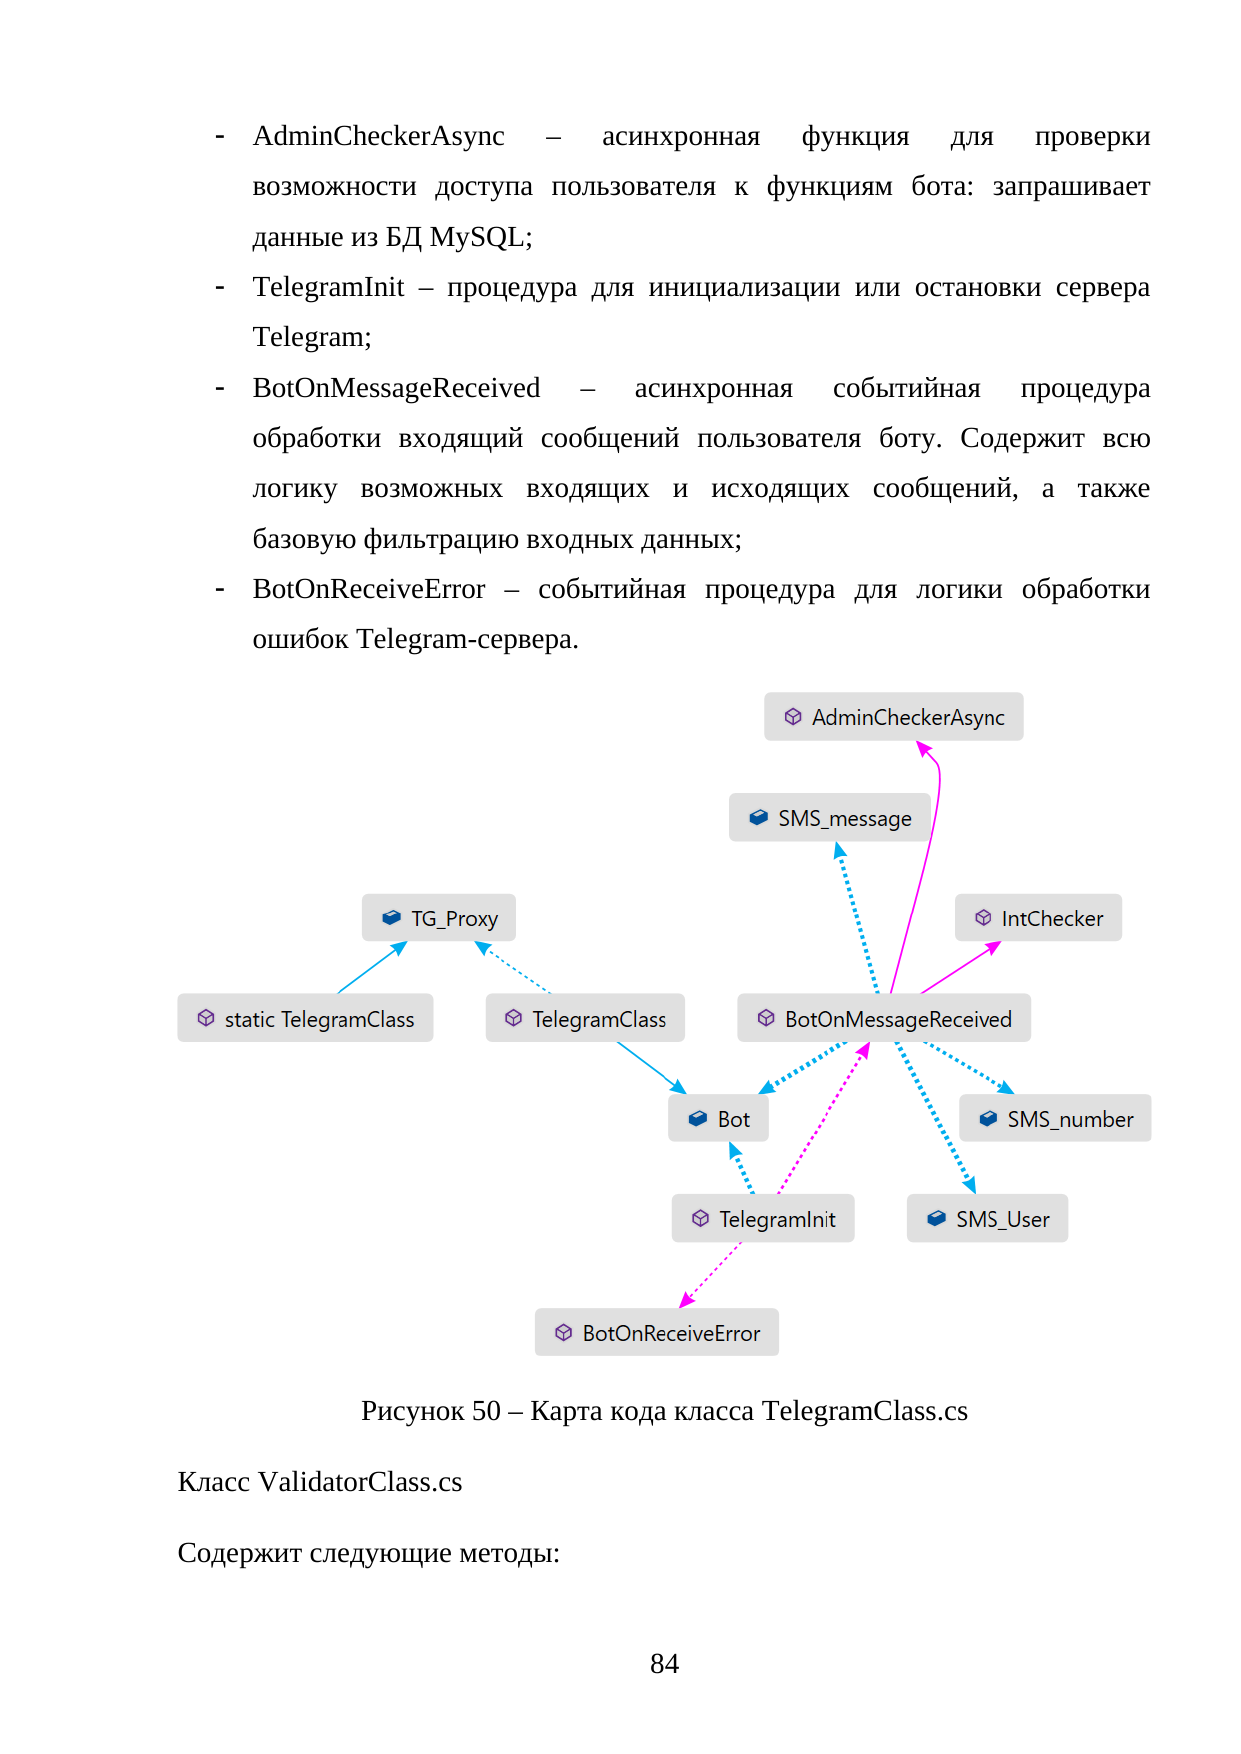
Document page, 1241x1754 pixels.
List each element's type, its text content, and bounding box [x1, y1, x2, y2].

text Рисунок 50 – Карта кода класса TelegramClass.cs [177, 1393, 1152, 1427]
list BotOnMessageReceived – асинхронная событийная процедура обработки входящий сообщений пользователя боту. Содержит всю логику возможных входящих и исходящих сообщений, а также базовую фильтрацию входных данных; [215, 370, 1152, 554]
list AdminCheckerAsync – асинхронная функция для проверки возможности доступа пользователя к функциям бота: запрашивает данные из БД MySQL; [215, 118, 1152, 252]
list TelegramInit – процедура для инициализации или остановки сервера Telegram; [215, 269, 1152, 353]
list BotOnReceiveError – событийная процедура для логики обработки ошибок Telegram-сервера. [215, 571, 1152, 655]
text Класс ValidatorClass.cs [177, 1464, 1152, 1498]
picture [177, 692, 1152, 1356]
text Содержит следующие методы: [177, 1535, 1152, 1569]
